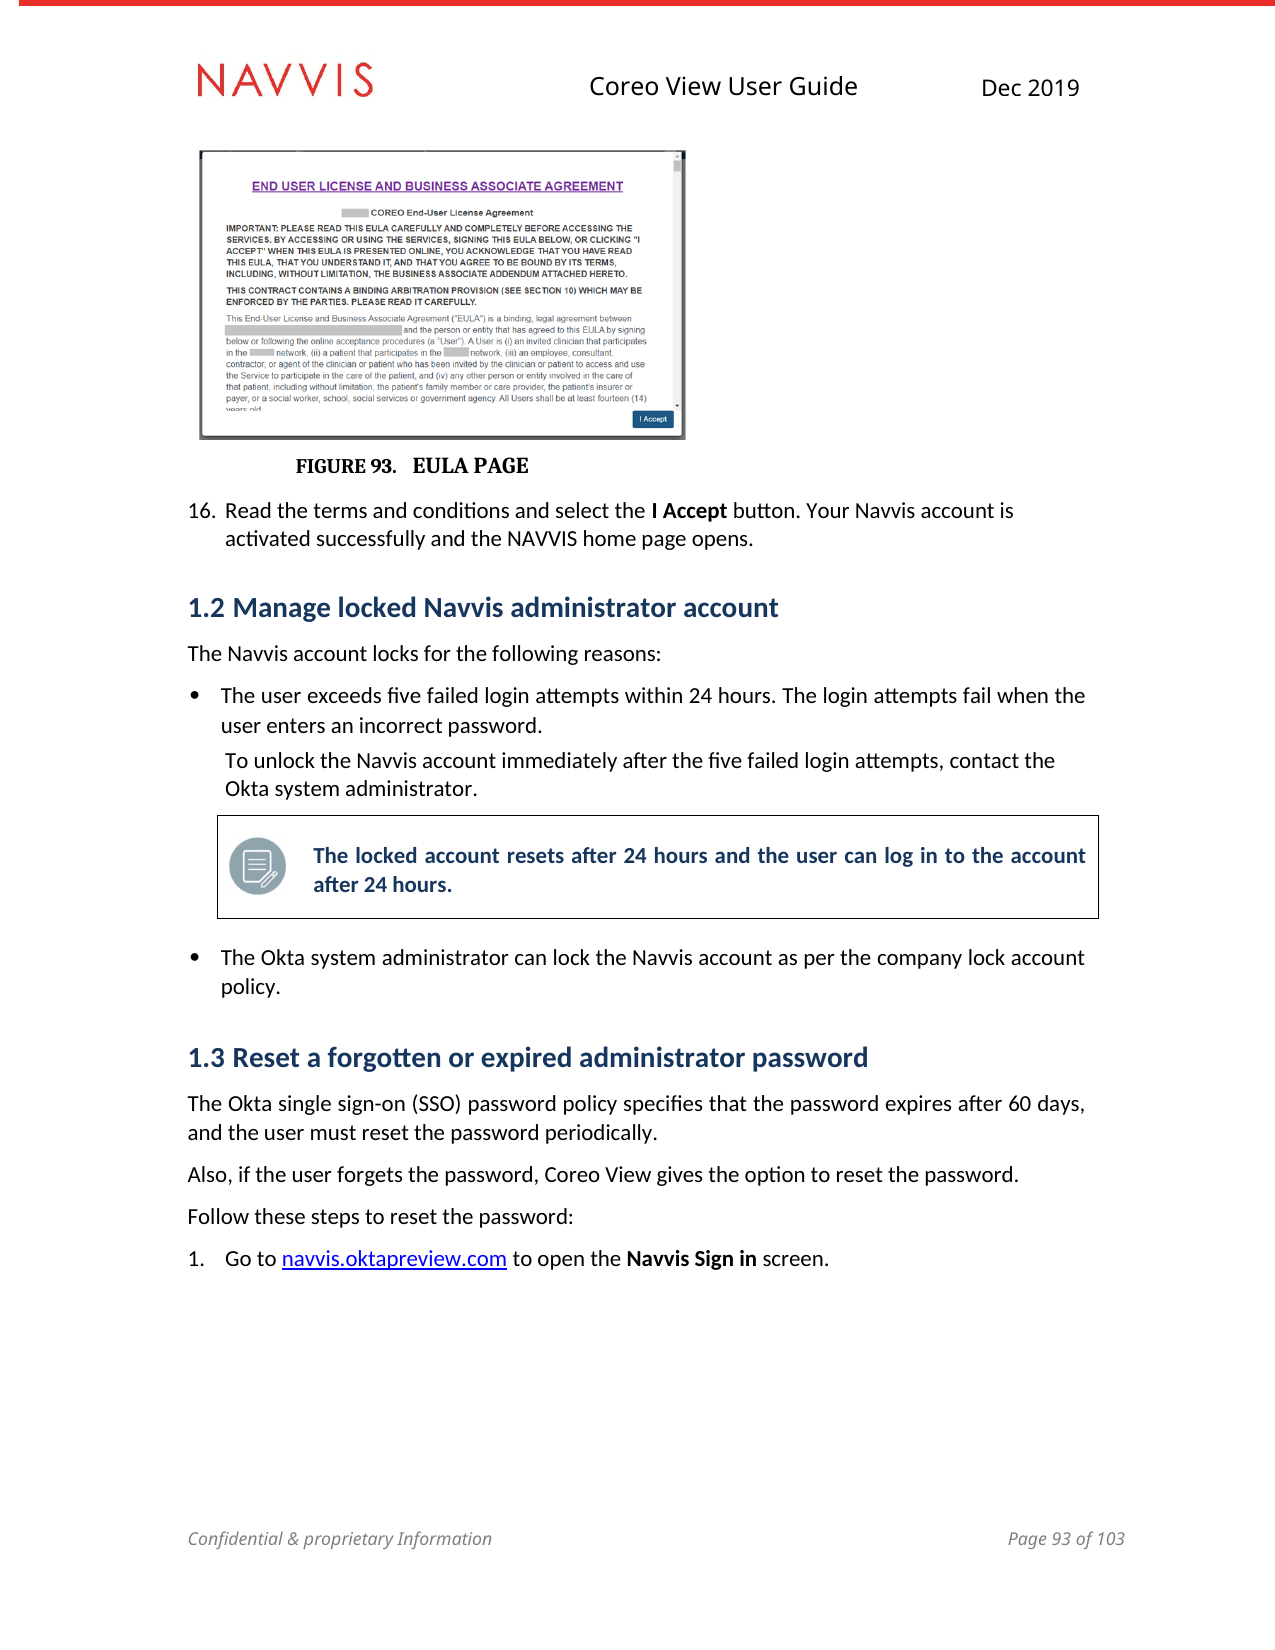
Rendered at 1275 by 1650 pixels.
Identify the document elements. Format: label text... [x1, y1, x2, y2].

text Also, if the user forgets the password, Coreo View gives the option to reset the password. [187, 1160, 1087, 1188]
table_header [218, 816, 302, 918]
subtitle Reset a forgotten or expired administrator password [187, 1039, 1087, 1074]
text EULA PAGE [296, 453, 1087, 479]
picture [198, 150, 687, 441]
text To unlock the Navvis account immediately after the five failed login attempts, contact the Okta system administrator. [225, 746, 1087, 802]
table_header The locked account resets after 24 hours and the user can log in to the account after 24 hours. [302, 816, 1098, 918]
text The Okta system administrator can lock the Navvis account as per the company lock account policy. [191, 943, 1087, 1000]
text The user exceeds five failed login attempts within 24 hours. The login attempts fail when the user enters an incorrect password. [191, 681, 1087, 739]
list Read the terms and conditions and select the I Accept button. Your Navvis account is activated successfully and the NAVVIS home page opens. [187, 496, 1087, 552]
text The Navvis account locks for the following reasons: [187, 639, 1087, 668]
list Go to navvis.oktapreview.com to open the Navvis Sign in screen. [187, 1244, 1087, 1272]
picture [228, 837, 287, 896]
text Follow these steps to reset the password: [187, 1202, 1087, 1230]
subtitle Manage locked Navvis administrator account [187, 589, 1087, 625]
text The Okta single sign-on (SSO) password policy specifies that the password expires after 60 days, and the user must reset the password periodically. [187, 1089, 1087, 1146]
picture [187, 55, 383, 104]
